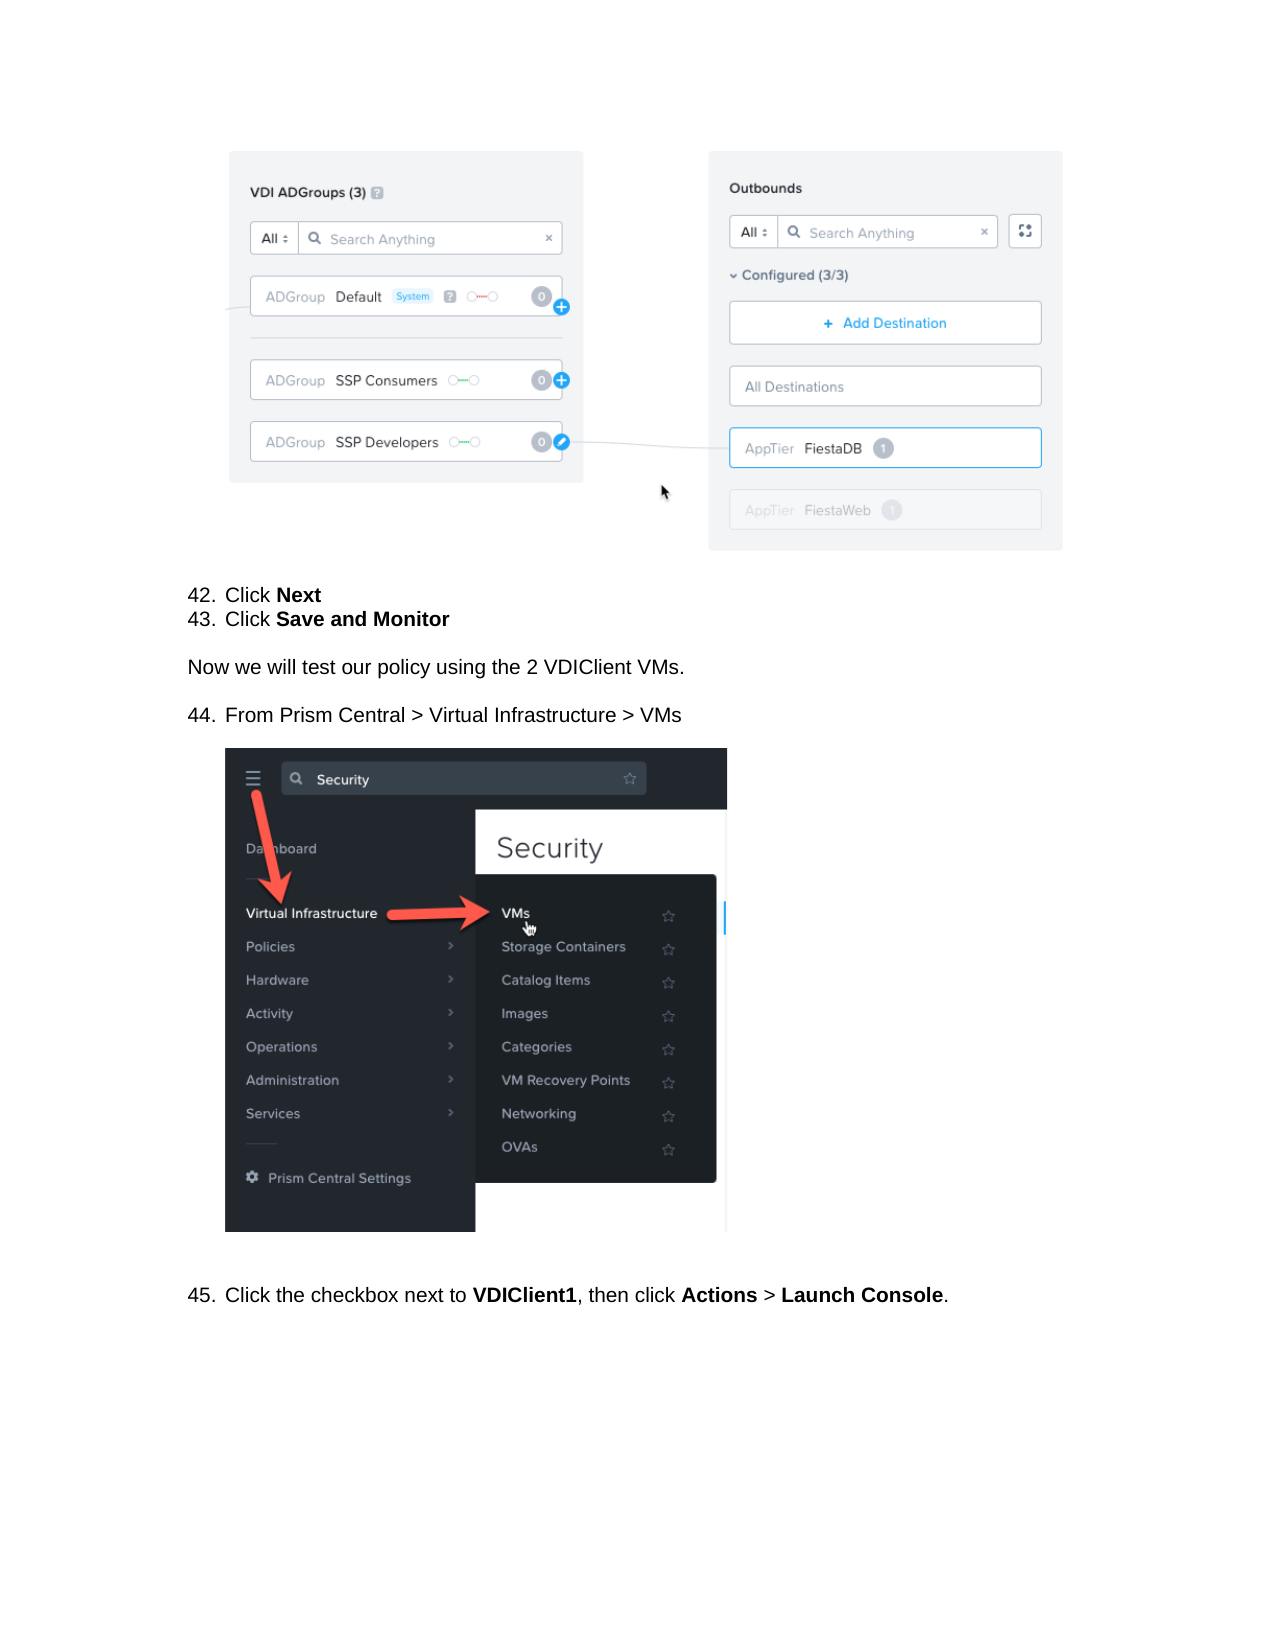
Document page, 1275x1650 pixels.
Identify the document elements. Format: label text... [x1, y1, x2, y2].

list Click Save and Monitor [187, 607, 1125, 631]
list From Prism Central > Virtual Infrastructure > VMs [187, 703, 1125, 727]
list Click Next [187, 583, 1125, 607]
picture [225, 150, 1069, 555]
text Now we will test our policy using the 2 VDIClient VMs. [187, 655, 1125, 679]
list Click the checkbox next to VDIClient1, then click Actions > Launch Console. [187, 1283, 1125, 1307]
picture [225, 748, 728, 1232]
